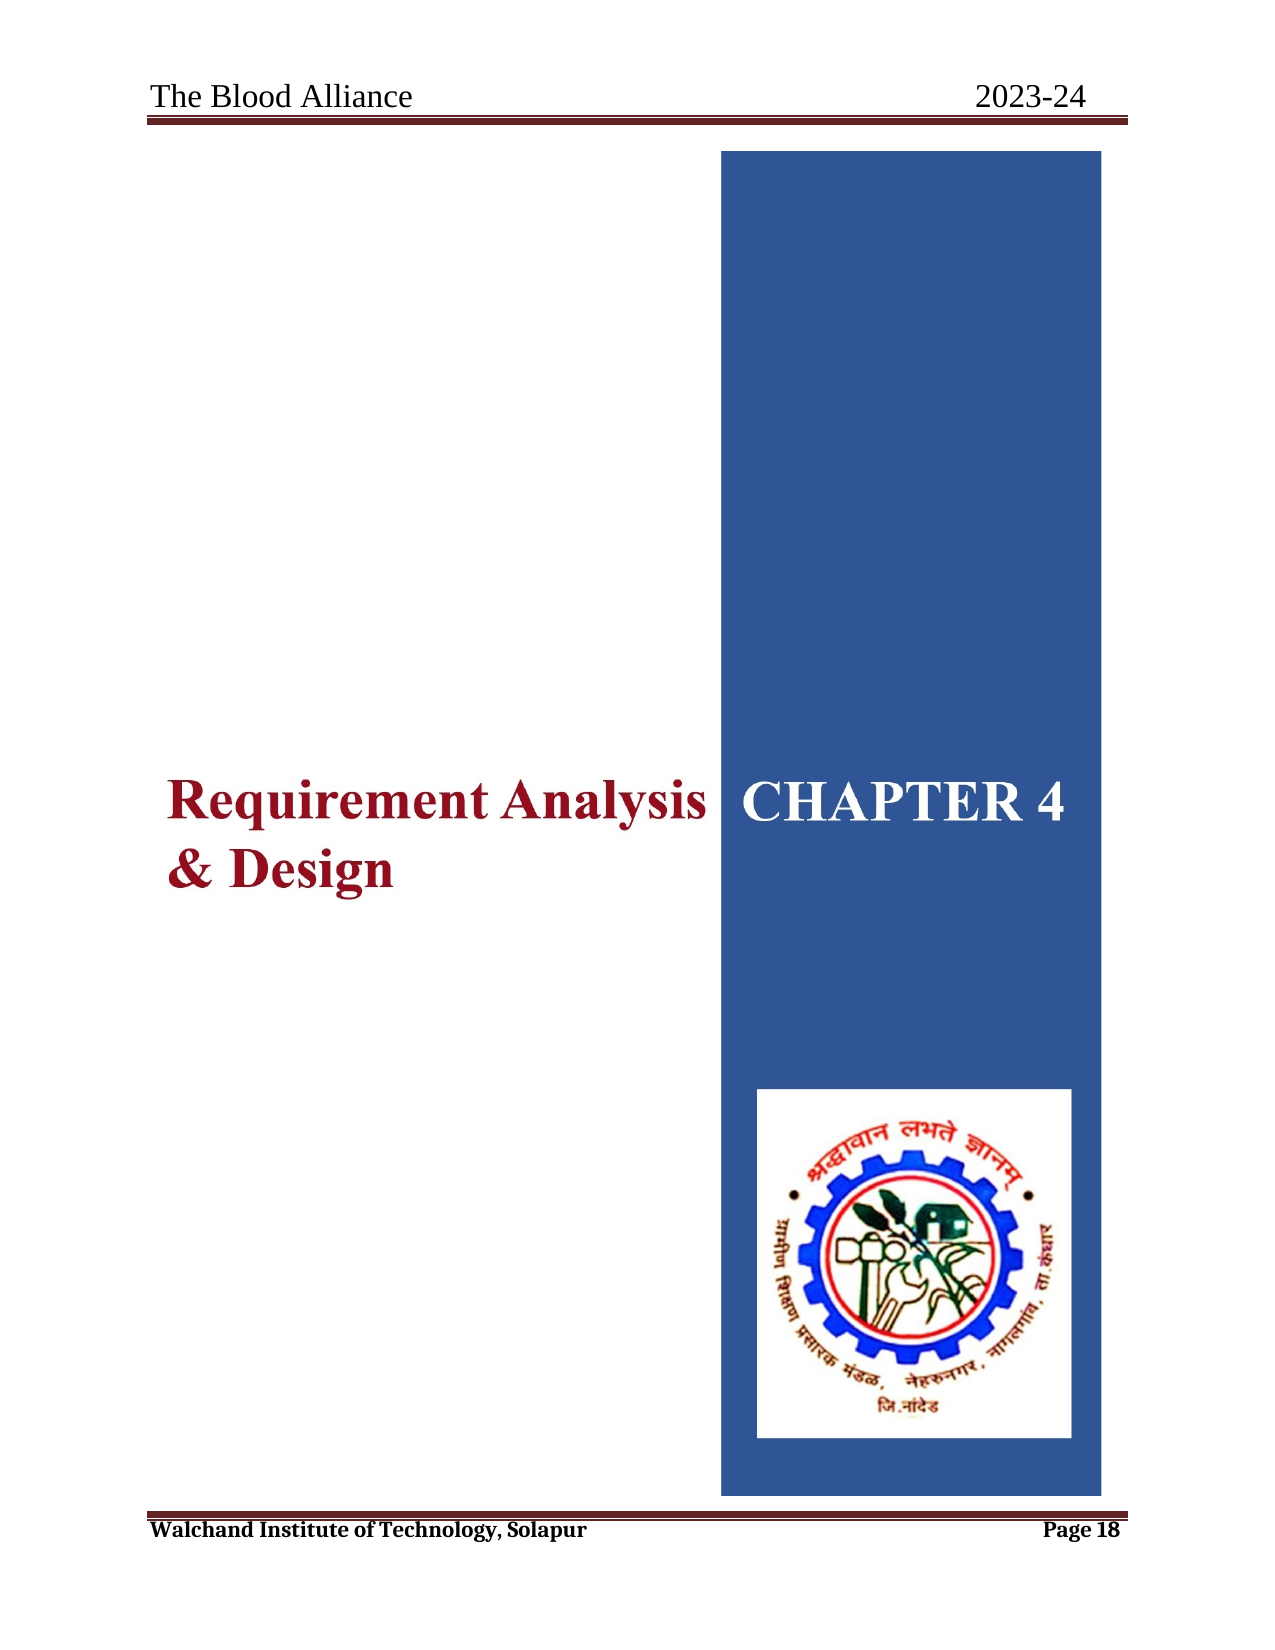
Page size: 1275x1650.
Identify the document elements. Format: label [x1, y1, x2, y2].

picture [150, 151, 1102, 1496]
